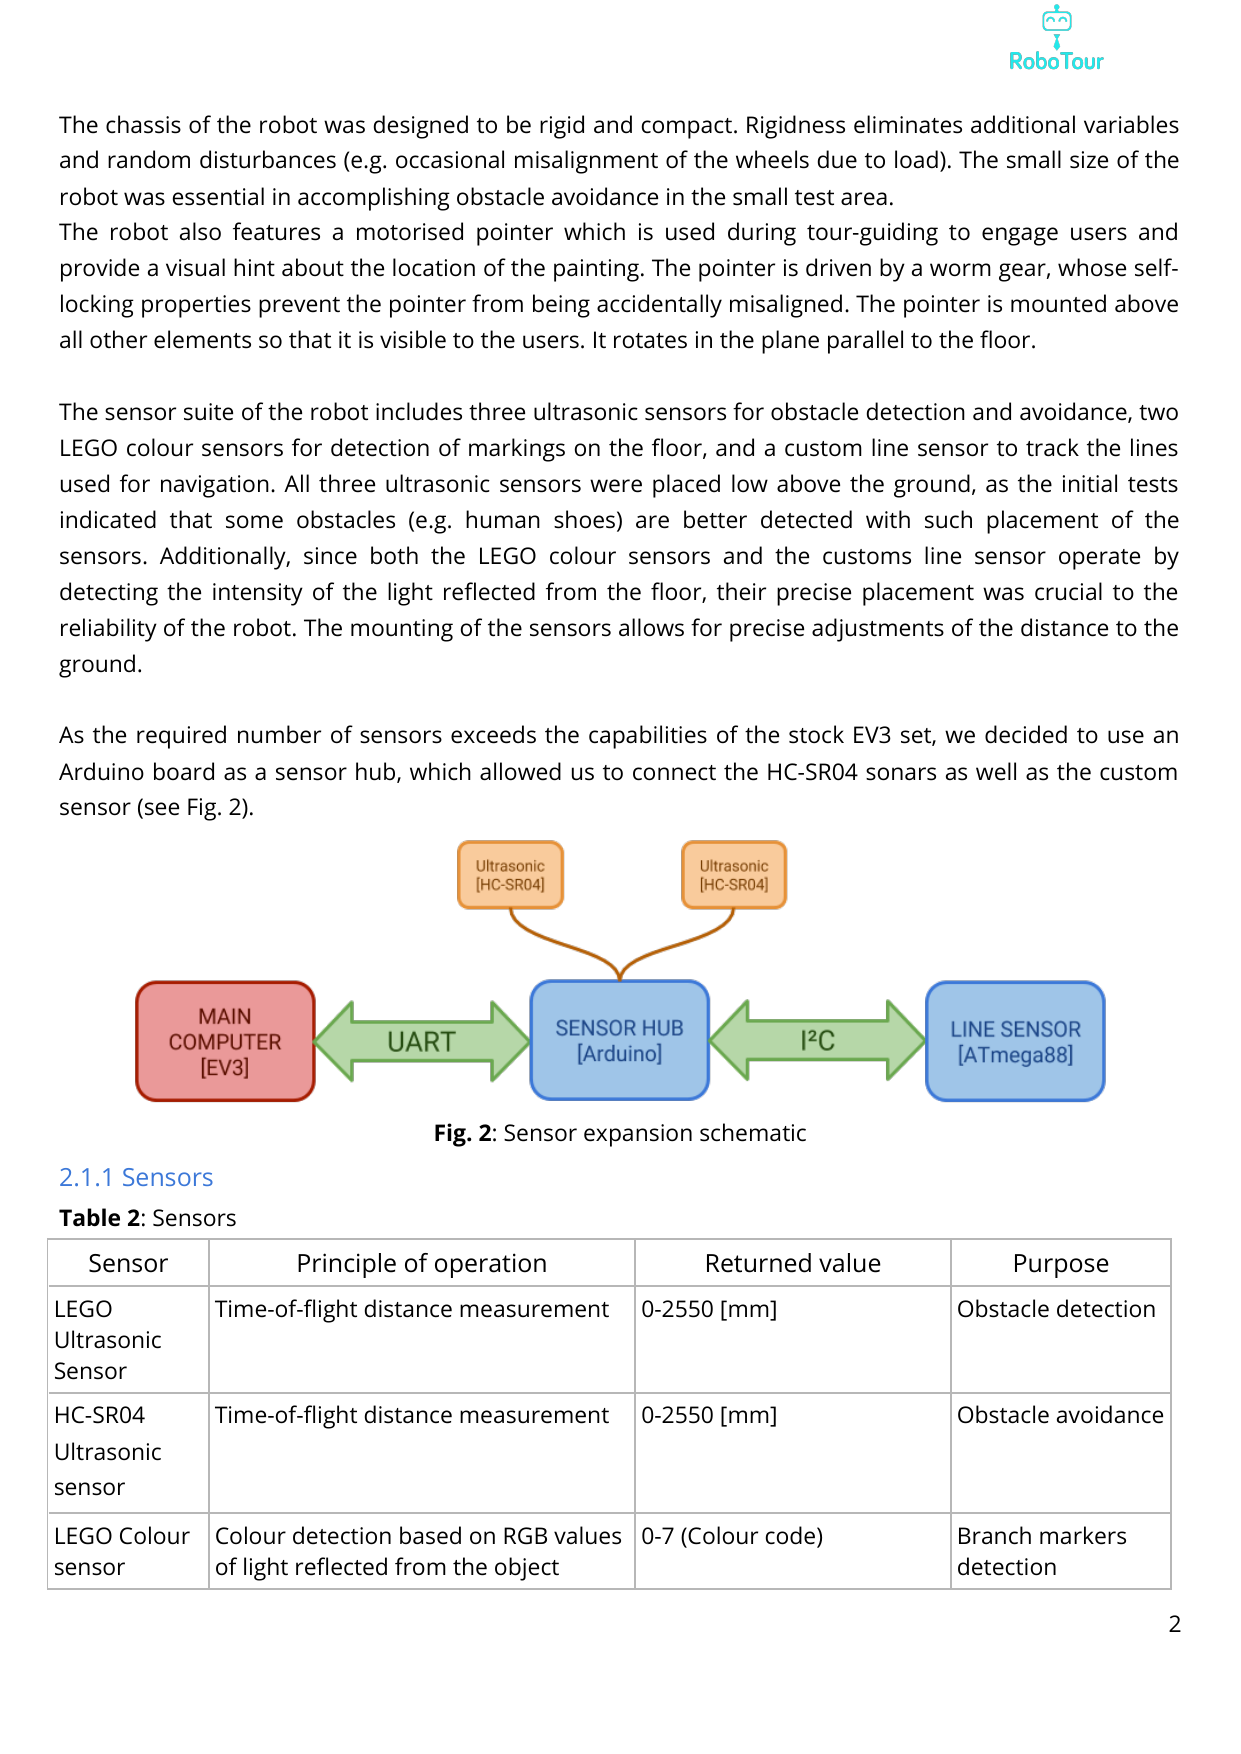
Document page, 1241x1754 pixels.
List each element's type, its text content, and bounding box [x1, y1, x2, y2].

text As the required number of sensors exceeds the capabilities of the stock EV3 set, we decided to use an Arduino board as a sensor hub, which allowed us to connect the HC-SR04 sonars as well as the custom sensor (see Fig. 2). [59, 719, 1181, 823]
text The chassis of the robot was designed to be rigid and compact. Rigidness eliminates additional variables and random disturbances (e.g. occasional misalignment of the wheels due to load). The small size of the robot was essential in accomplishing obstacle avoidance in the small test area. [59, 108, 1181, 212]
picture [131, 827, 1110, 1113]
text Table 2: Sensors [59, 1202, 1181, 1233]
table_header Purpose [952, 1240, 1170, 1285]
text The robot also features a motorised pointer which is used during tour-guiding to engage users and provide a visual hint about the location of the painting. The pointer is driven by a worm gear, whose self-locking properties prevent the pointer from being accidentally misaligned. The pointer is mounted above all other elements so that it is visible to the users. It rotates in the plane parallel to the floor. [59, 216, 1181, 355]
table_cell Branch markers detection [952, 1514, 1170, 1588]
table_header Sensor [48, 1240, 208, 1285]
table_cell Colour detection based on RGB values of light reflected from the object [210, 1514, 634, 1588]
table_header Principle of operation [210, 1240, 634, 1285]
table_cell LEGO Colour sensor [48, 1513, 208, 1588]
table_cell Obstacle avoidance [952, 1394, 1170, 1512]
table_cell HC-SR04 Ultrasonic sensor [48, 1393, 208, 1512]
table_cell LEGO Ultrasonic Sensor [48, 1286, 208, 1392]
table_cell 0-7 (Colour code) [636, 1514, 950, 1588]
table_header Returned value [636, 1240, 950, 1285]
table_cell 0-2550 [mm] [636, 1394, 950, 1512]
table_cell Time-of-flight distance measurement [210, 1287, 634, 1392]
text Fig. 2: Sensor expansion schematic [59, 1117, 1181, 1148]
text The sensor suite of the robot includes three ultrasonic sensors for obstacle detection and avoidance, two LEGO colour sensors for detection of markings on the floor, and a custom line sensor to track the lines used for navigation. All three ultrasonic sensors were placed low above the ground, as the initial tests indicated that some obstacles (e.g. human shoes) are better detected with such placement of the sensors. Additionally, since both the LEGO colour sensors and the customs line sensor operate by detecting the intensity of the light reflected from the floor, their precise placement was crucial to the reliability of the robot. The mounting of the sensors allows for precise adjustments of the distance to the ground. [59, 396, 1181, 679]
subtitle 2.1.1 Sensors [59, 1159, 1181, 1193]
table_cell Obstacle detection [952, 1287, 1170, 1392]
table_cell Time-of-flight distance measurement [210, 1394, 634, 1512]
picture [1008, 3, 1105, 71]
table_cell 0-2550 [mm] [636, 1287, 950, 1392]
